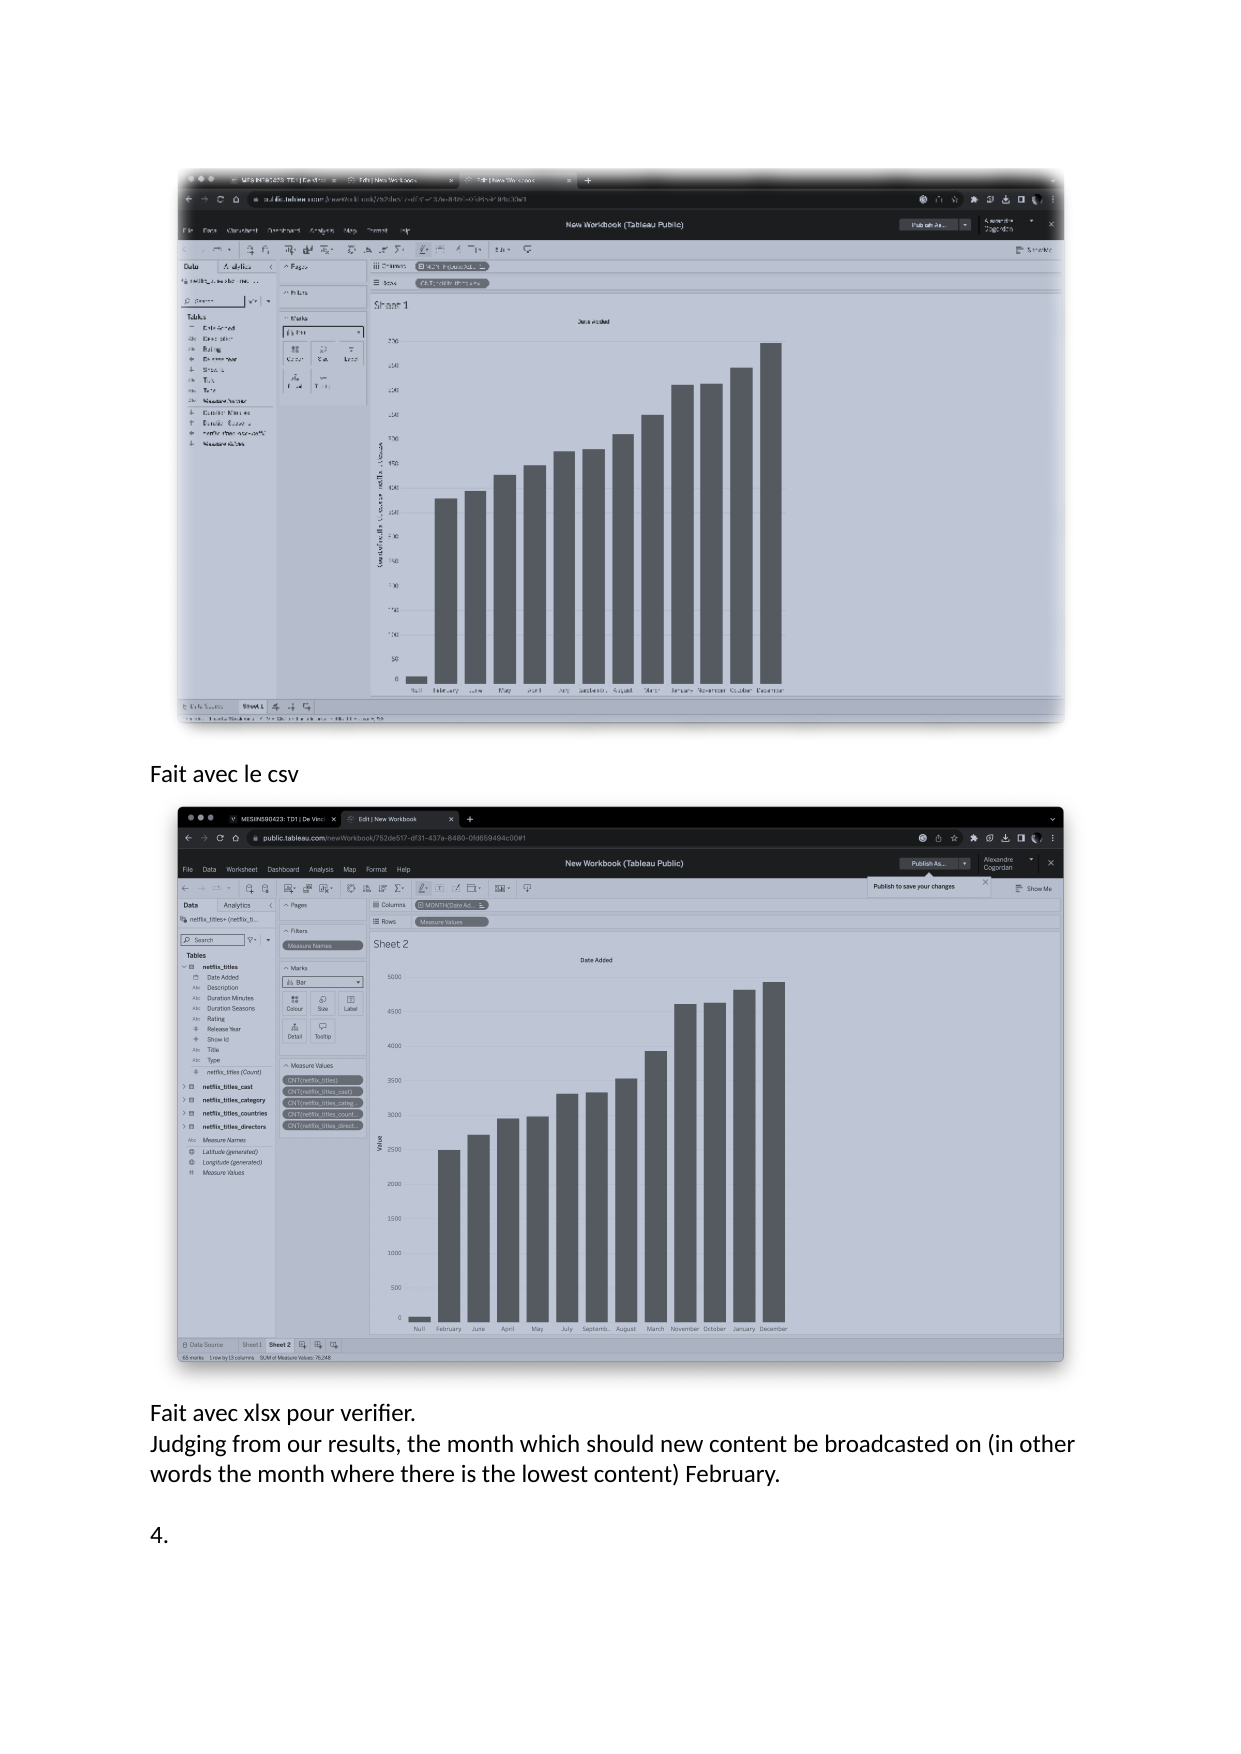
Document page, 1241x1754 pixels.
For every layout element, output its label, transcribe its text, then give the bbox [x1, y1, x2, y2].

text 4. [150, 1519, 1090, 1550]
text Fait avec le csv [150, 758, 1090, 788]
text Fait avec xlsx pour verifier. [150, 1398, 1090, 1428]
text Judging from our results, the month which should new content be broadcasted on (in other words the month where there is the lowest content) February. [150, 1428, 1090, 1489]
